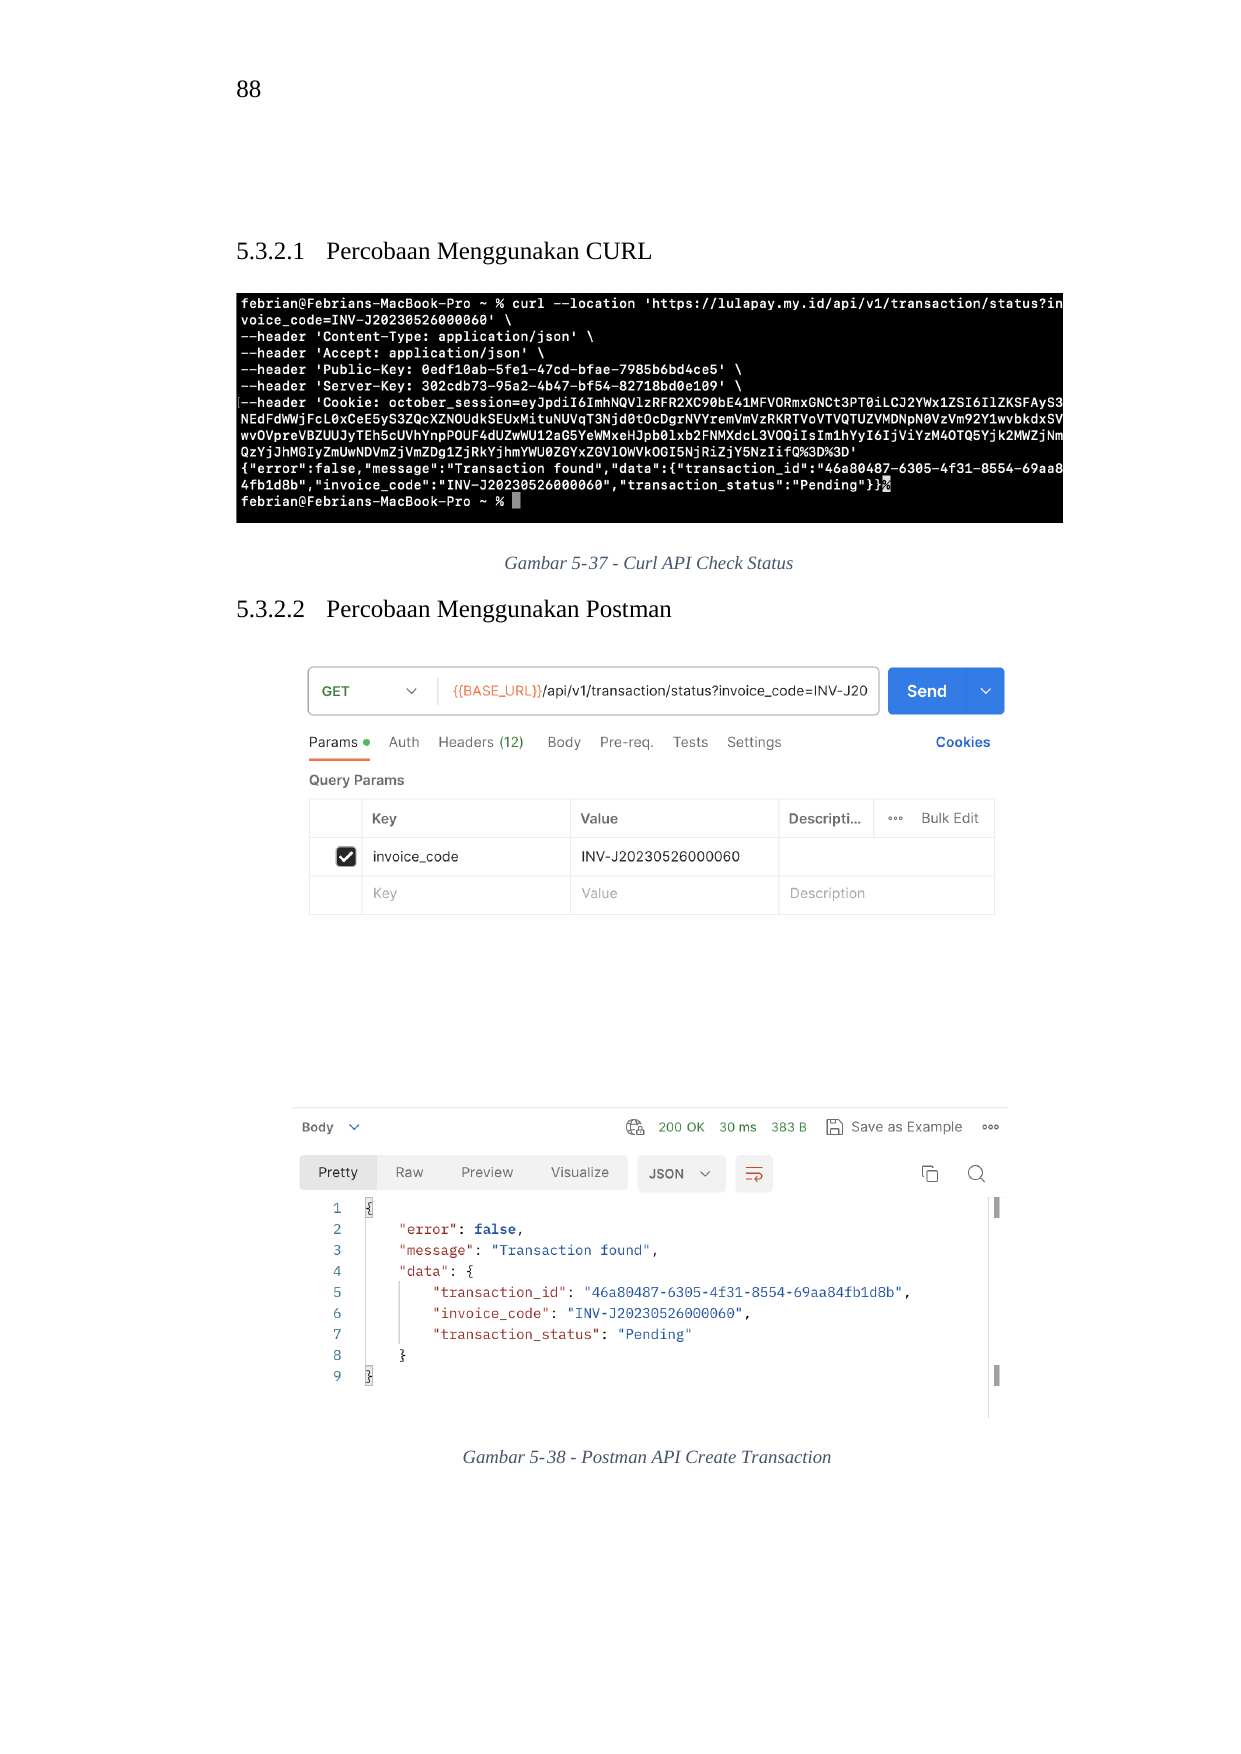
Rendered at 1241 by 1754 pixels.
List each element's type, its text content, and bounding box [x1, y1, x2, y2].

picture [236, 293, 1063, 523]
picture [291, 651, 1009, 1418]
text Gambar - - Curl API Check Status [236, 552, 1063, 573]
subtitle Percobaan Menggunakan CURL [236, 236, 1063, 265]
subtitle Percobaan Menggunakan Postman [236, 594, 1063, 623]
